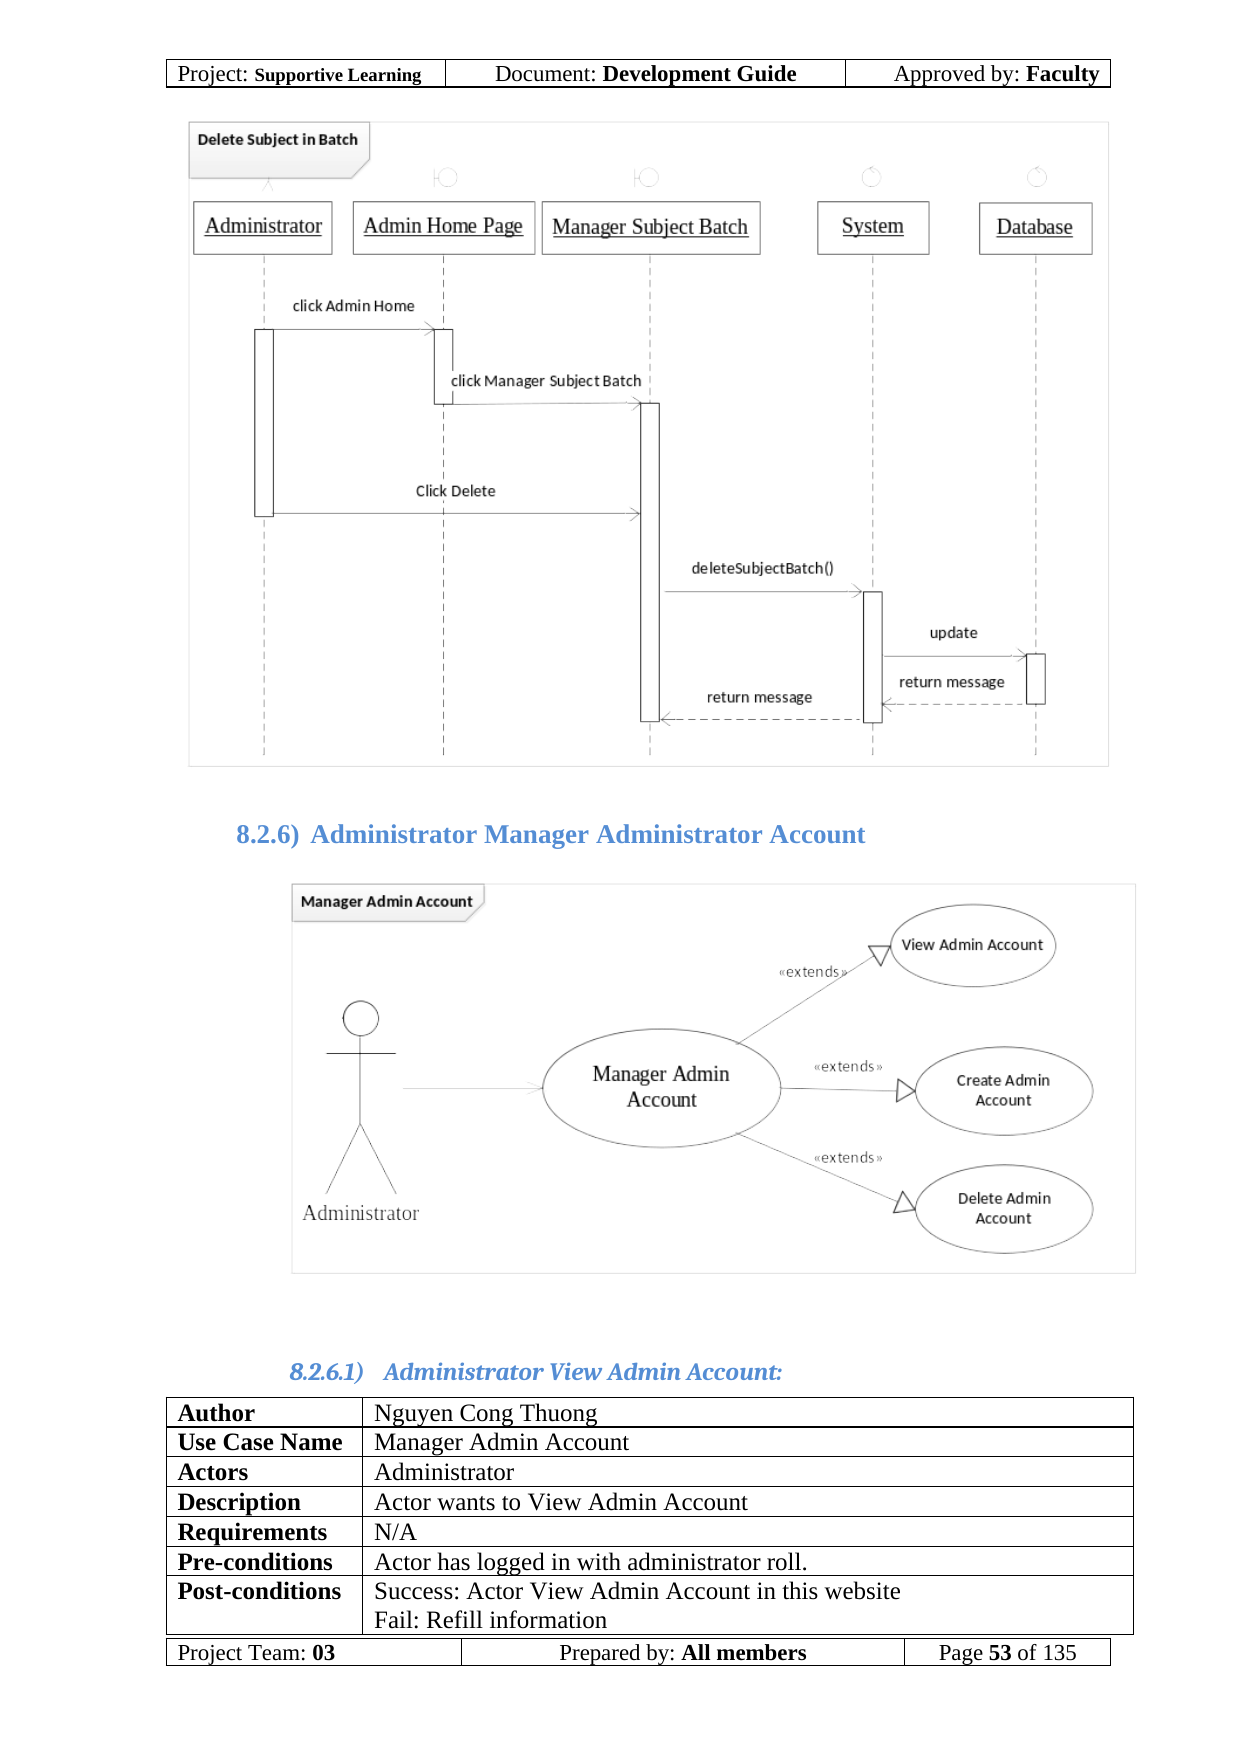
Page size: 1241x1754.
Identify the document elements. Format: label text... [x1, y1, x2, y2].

table_cell Actor wants to View Admin Account [363, 1487, 1133, 1516]
table_cell Description [167, 1487, 362, 1516]
table_cell Administrator [363, 1457, 1133, 1486]
table_header Author [167, 1398, 362, 1426]
table_cell Actor has logged in with administrator roll. [363, 1547, 1133, 1575]
table_cell Post-conditions [167, 1576, 362, 1634]
table_cell Use Case Name [167, 1428, 362, 1456]
table_cell Actors [167, 1457, 362, 1486]
table_header Nguyen Cong Thuong [363, 1398, 1133, 1426]
text Administrator View Admin Account: [289, 1357, 1122, 1386]
table_cell N/A [363, 1517, 1133, 1546]
table_cell Manager Admin Account [363, 1428, 1133, 1456]
table_cell Requirements [167, 1517, 362, 1546]
table_cell Pre-conditions [167, 1547, 362, 1575]
table_cell Success: Actor View Admin Account in this website Fail: Refill information [363, 1576, 1133, 1634]
text Administrator Manager Administrator Account [236, 818, 1122, 1347]
